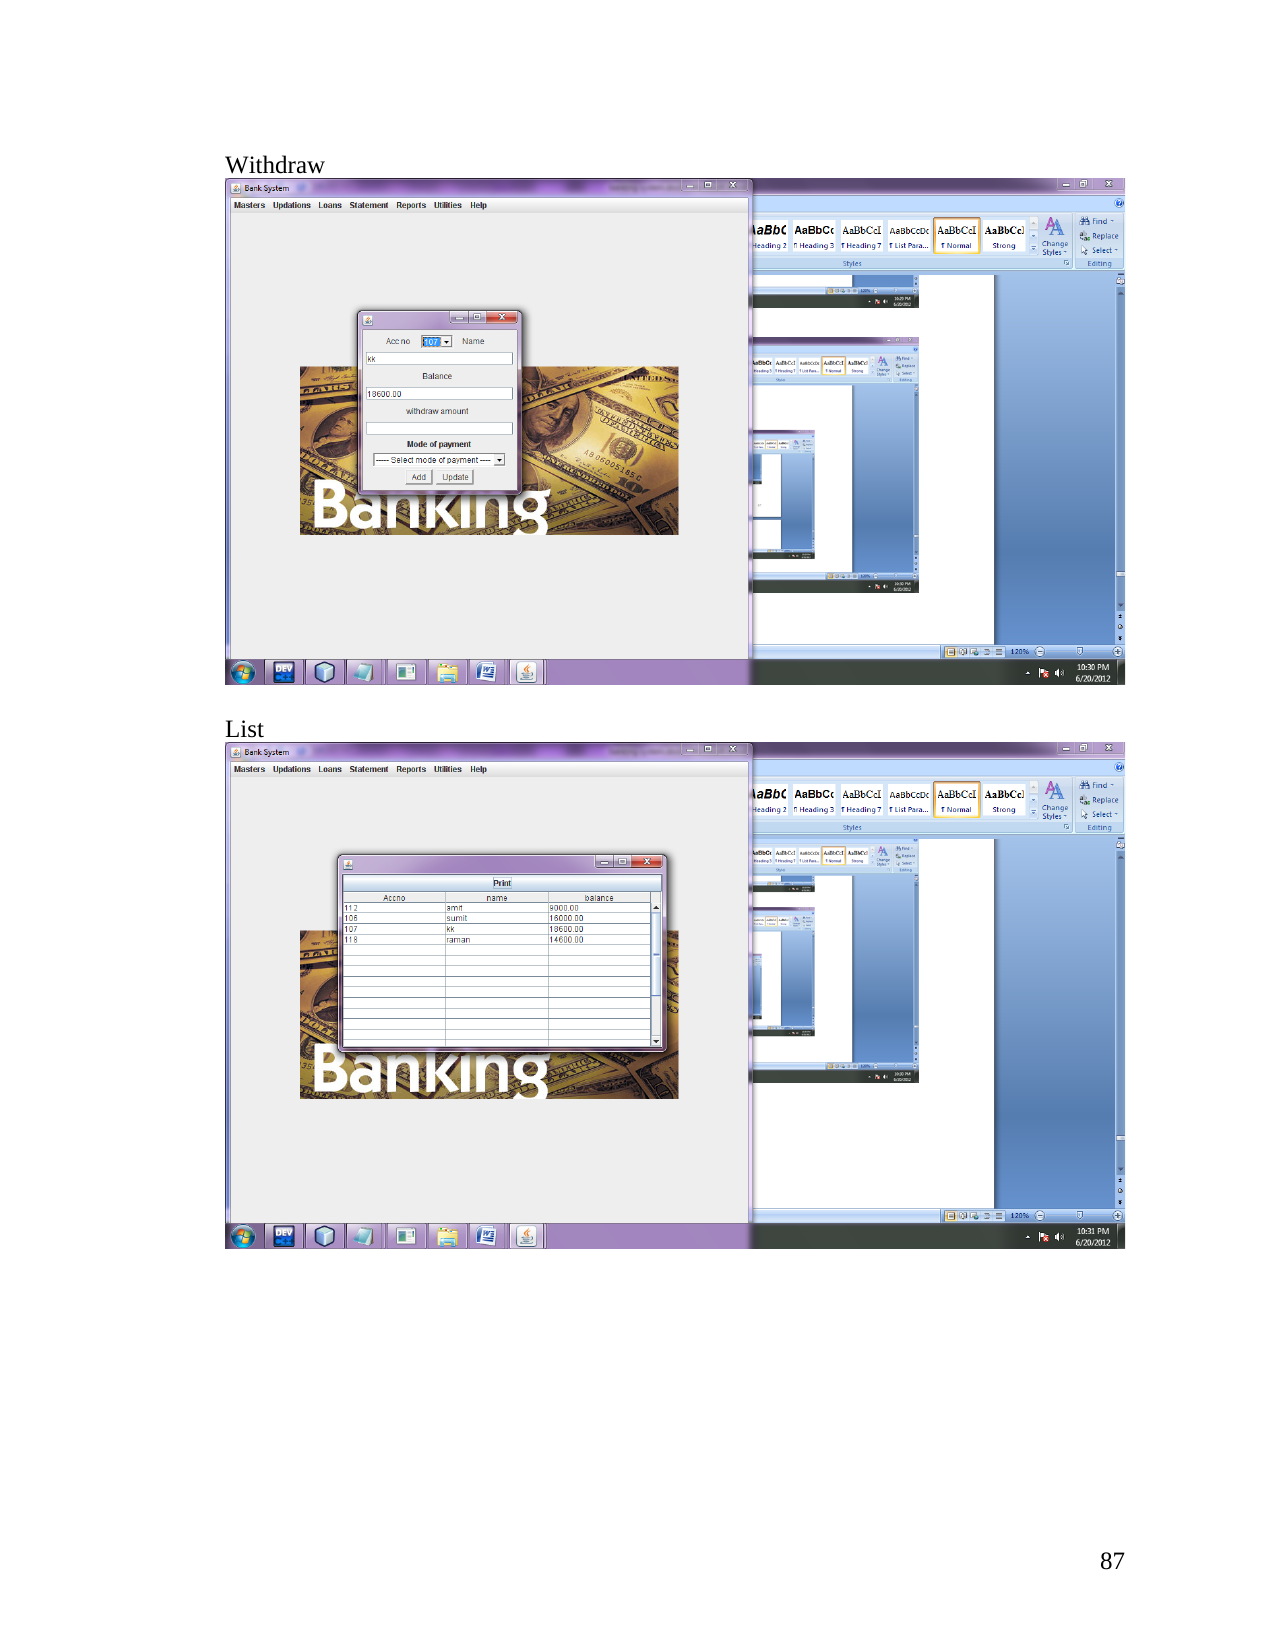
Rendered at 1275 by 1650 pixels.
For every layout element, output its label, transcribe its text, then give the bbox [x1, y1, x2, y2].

text Withdraw [225, 150, 1125, 178]
text List [225, 714, 1125, 742]
picture [225, 742, 1125, 1249]
picture [225, 178, 1125, 685]
